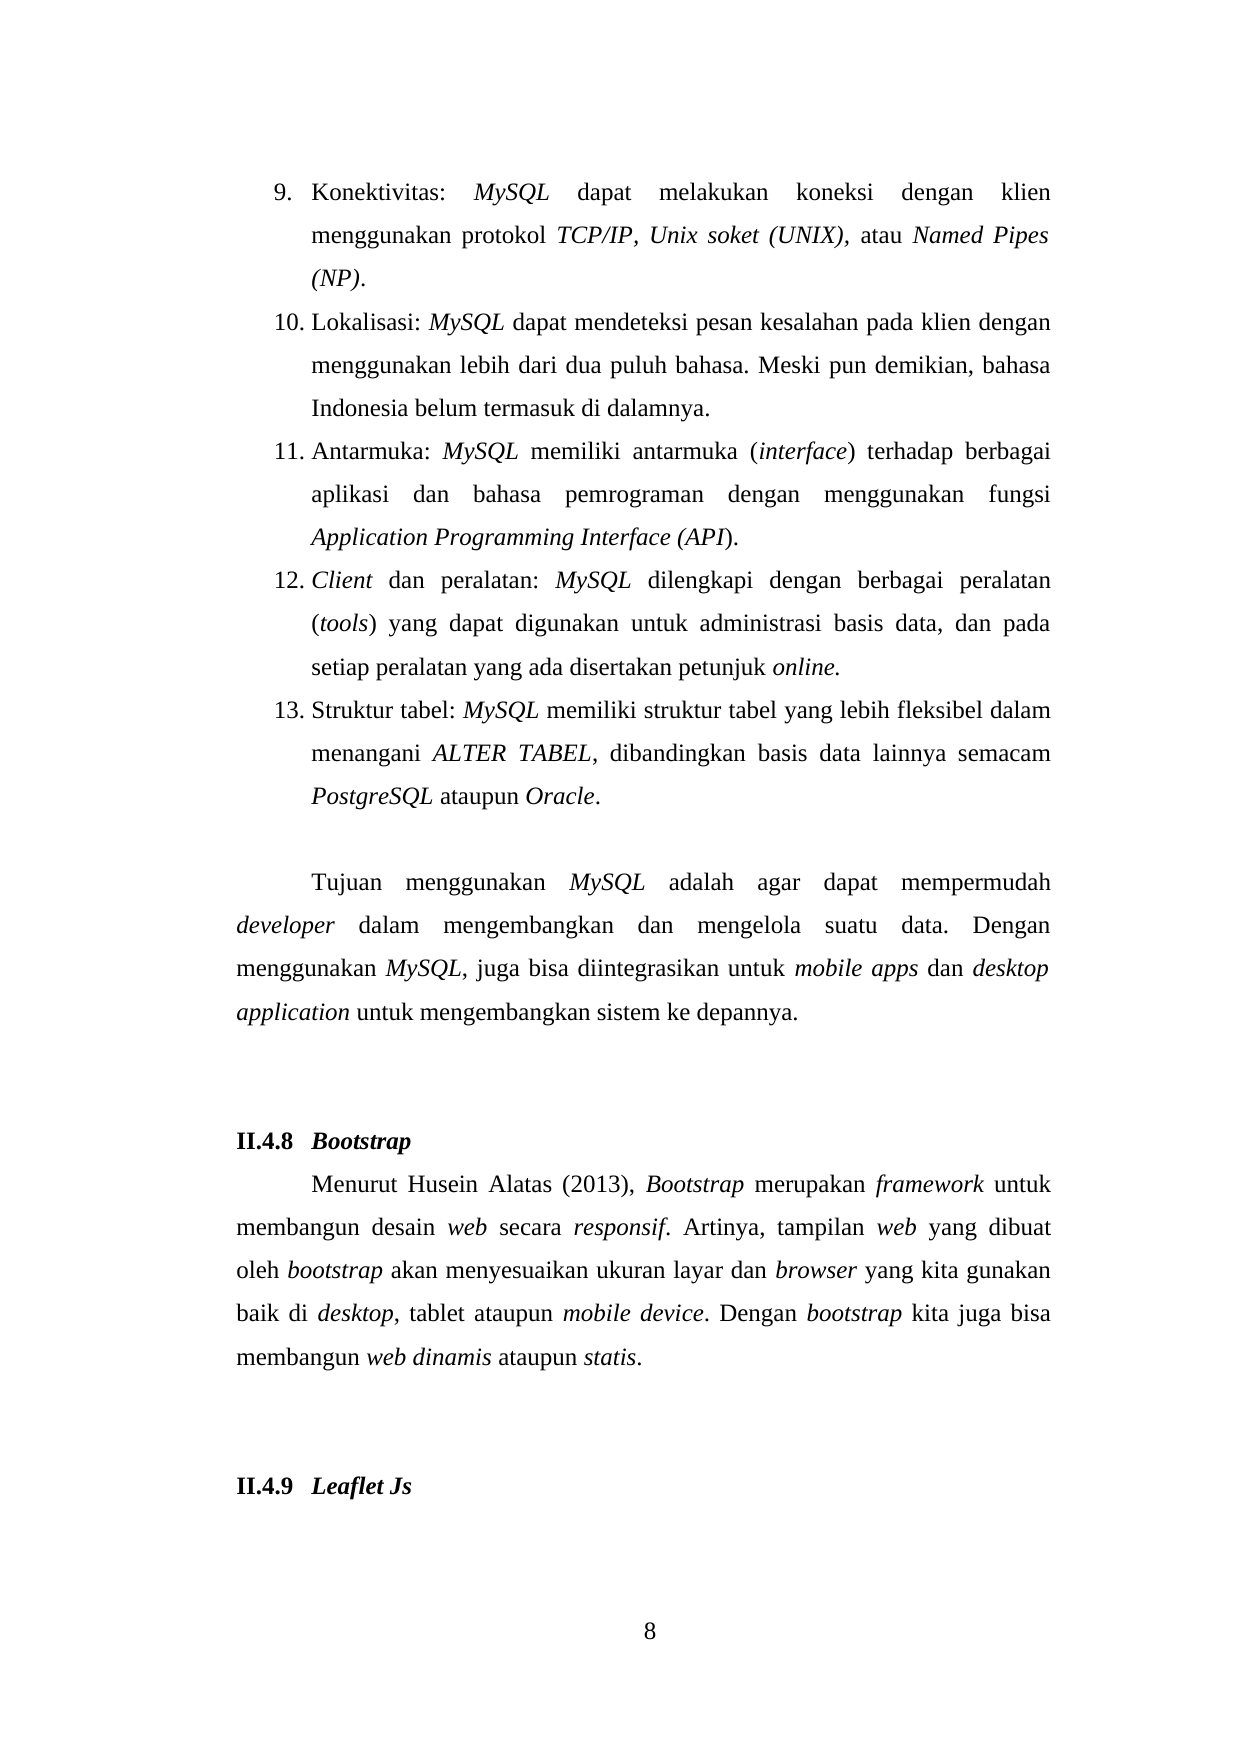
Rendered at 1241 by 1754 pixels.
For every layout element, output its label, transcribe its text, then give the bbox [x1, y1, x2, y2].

text Tujuan menggunakan MySQL adalah agar dapat mempermudah developer dalam mengembangkan dan mengelola suatu data. Dengan menggunakan MySQL, juga bisa diintegrasikan untuk mobile apps dan desktop application untuk mengembangkan sistem ke depannya. [236, 867, 1051, 1025]
text II.4.8 Bootstrap [236, 1126, 1051, 1155]
list Konektivitas: MySQL dapat melakukan koneksi dengan klien menggunakan protokol TCP/IP, Unix soket (UNIX), atau Named Pipes (NP). [274, 177, 1051, 292]
list Antarmuka: MySQL memiliki antarmuka (interface) terhadap berbagai aplikasi dan bahasa pemrograman dengan menggunakan fungsi Application Programming Interface (API). [274, 436, 1051, 551]
list Struktur tabel: MySQL memiliki struktur tabel yang lebih fleksibel dalam menangani ALTER TABEL, dibandingkan basis data lainnya semacam PostgreSQL ataupun Oracle. [274, 695, 1051, 810]
list Lokalisasi: MySQL dapat mendeteksi pesan kesalahan pada klien dengan menggunakan lebih dari dua puluh bahasa. Meski pun demikian, bahasa Indonesia belum termasuk di dalamnya. [274, 307, 1051, 422]
list Client dan peralatan: MySQL dilengkapi dengan berbagai peralatan (tools) yang dapat digunakan untuk administrasi basis data, dan pada setiap peralatan yang ada disertakan petunjuk online. [274, 565, 1051, 680]
text Menurut Husein Alatas (2013), Bootstrap merupakan framework untuk membangun desain web secara responsif. Artinya, tampilan web yang dibuat oleh bootstrap akan menyesuaikan ukuran layar dan browser yang kita gunakan baik di desktop, tablet ataupun mobile device. Dengan bootstrap kita juga bisa membangun web dinamis ataupun statis. [236, 1169, 1051, 1370]
text II.4.9 Leaflet Js [236, 1471, 1051, 1500]
